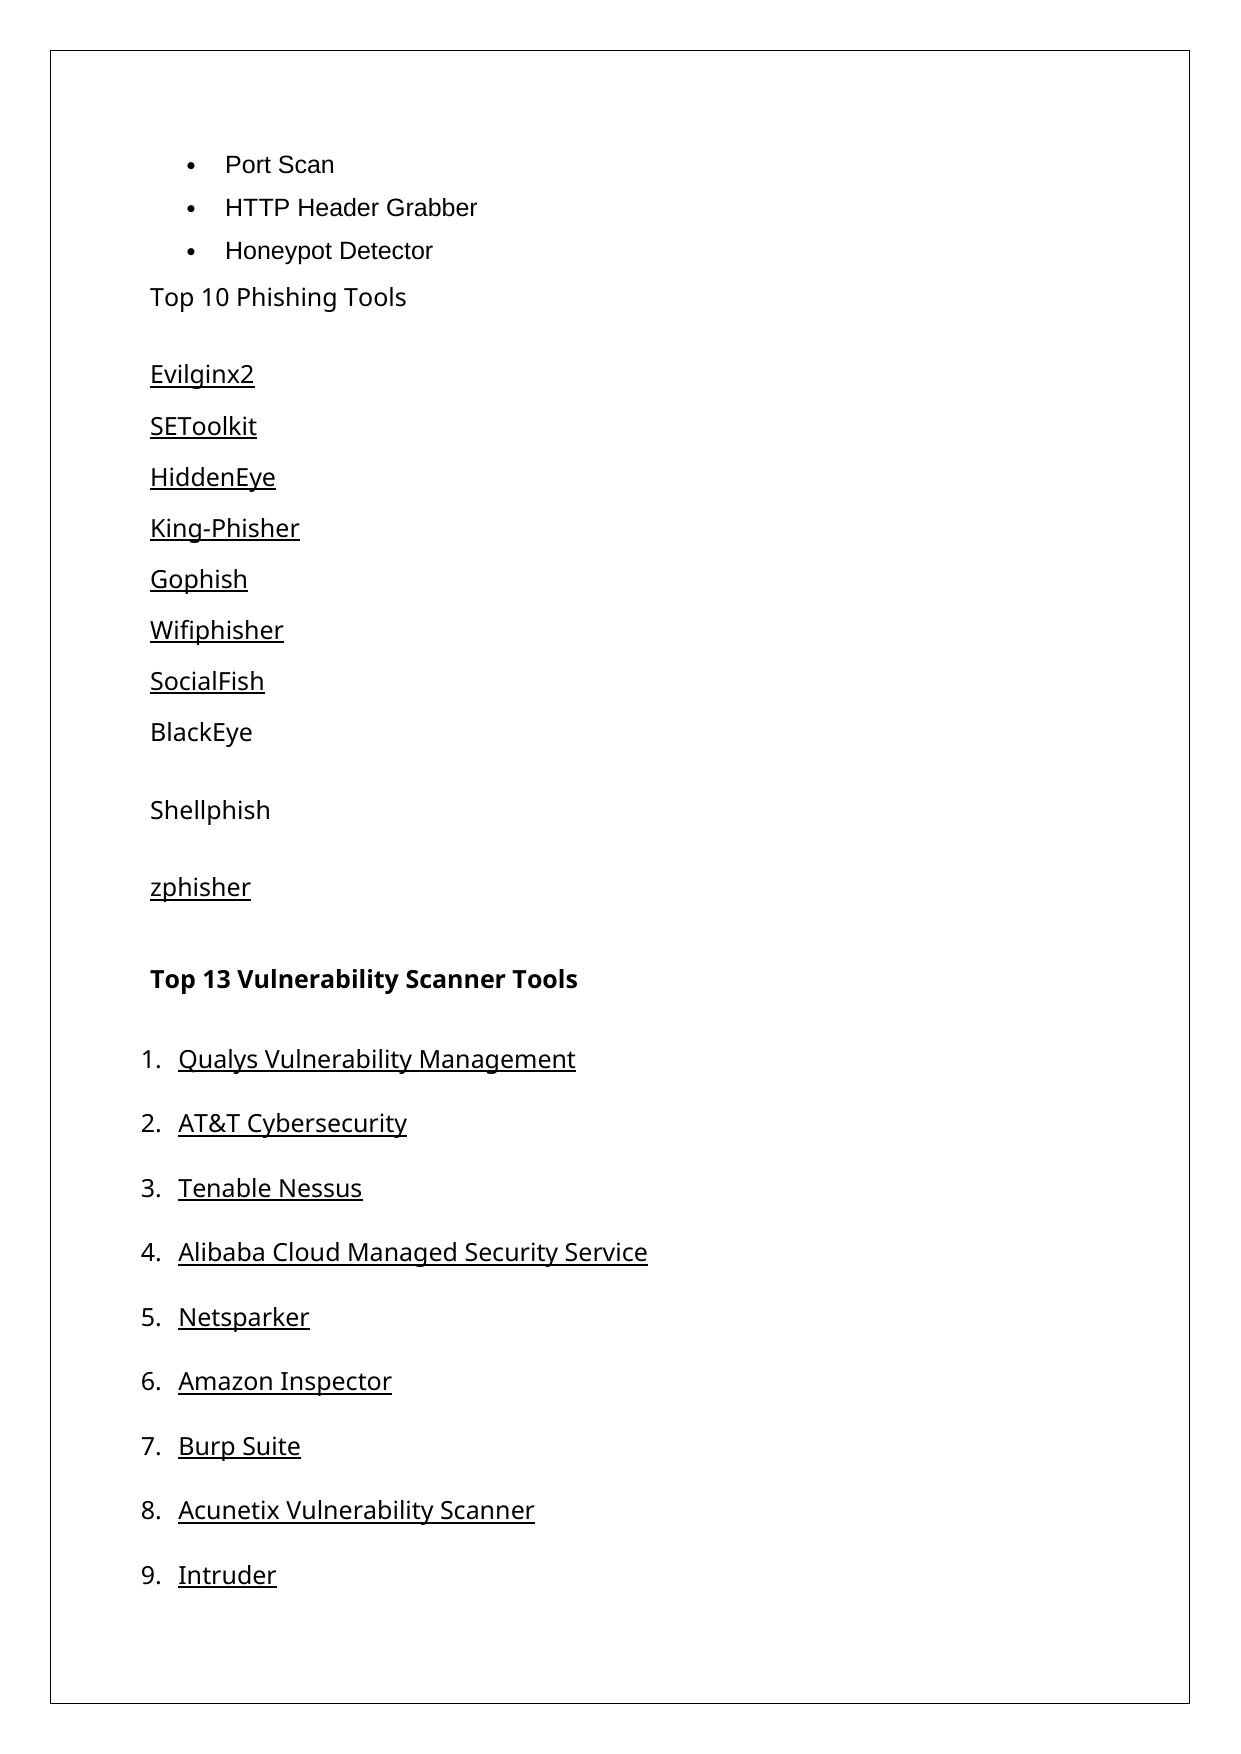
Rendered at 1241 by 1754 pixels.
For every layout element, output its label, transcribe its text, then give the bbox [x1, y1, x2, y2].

subtitle King-Phisher [150, 510, 1090, 544]
subtitle Top 13 Vulnerability Scanner Tools [150, 961, 1090, 995]
subtitle Shellphish [150, 792, 1090, 826]
subtitle Top 10 Phishing Tools [150, 279, 1090, 313]
list Intruder [141, 1557, 1090, 1591]
list Tenable Nessus [141, 1171, 1090, 1204]
subtitle SEToolkit [150, 408, 1090, 442]
subtitle Wifiphisher [150, 612, 1090, 646]
subtitle Gophish [150, 561, 1090, 595]
list Amazon Inspector [141, 1364, 1090, 1398]
subtitle SocialFish [150, 663, 1090, 697]
list Acunetix Vulnerability Scanner [141, 1493, 1090, 1527]
list Netsparker [141, 1299, 1090, 1333]
subtitle Evilginx2 [150, 357, 1090, 391]
list HTTP Header Grabber [187, 193, 1090, 222]
list Port Scan [187, 150, 1090, 179]
list Alibaba Cloud Managed Security Service [141, 1235, 1090, 1269]
list Honeypot Detector [187, 236, 1090, 265]
subtitle zphisher [150, 870, 1090, 904]
subtitle HiddenEye [150, 459, 1090, 493]
list Burp Suite [141, 1428, 1090, 1462]
subtitle BlackEye [150, 714, 1090, 748]
list Qualys Vulnerability Management [141, 1042, 1090, 1076]
list AT&T Cybersecurity [141, 1106, 1090, 1140]
